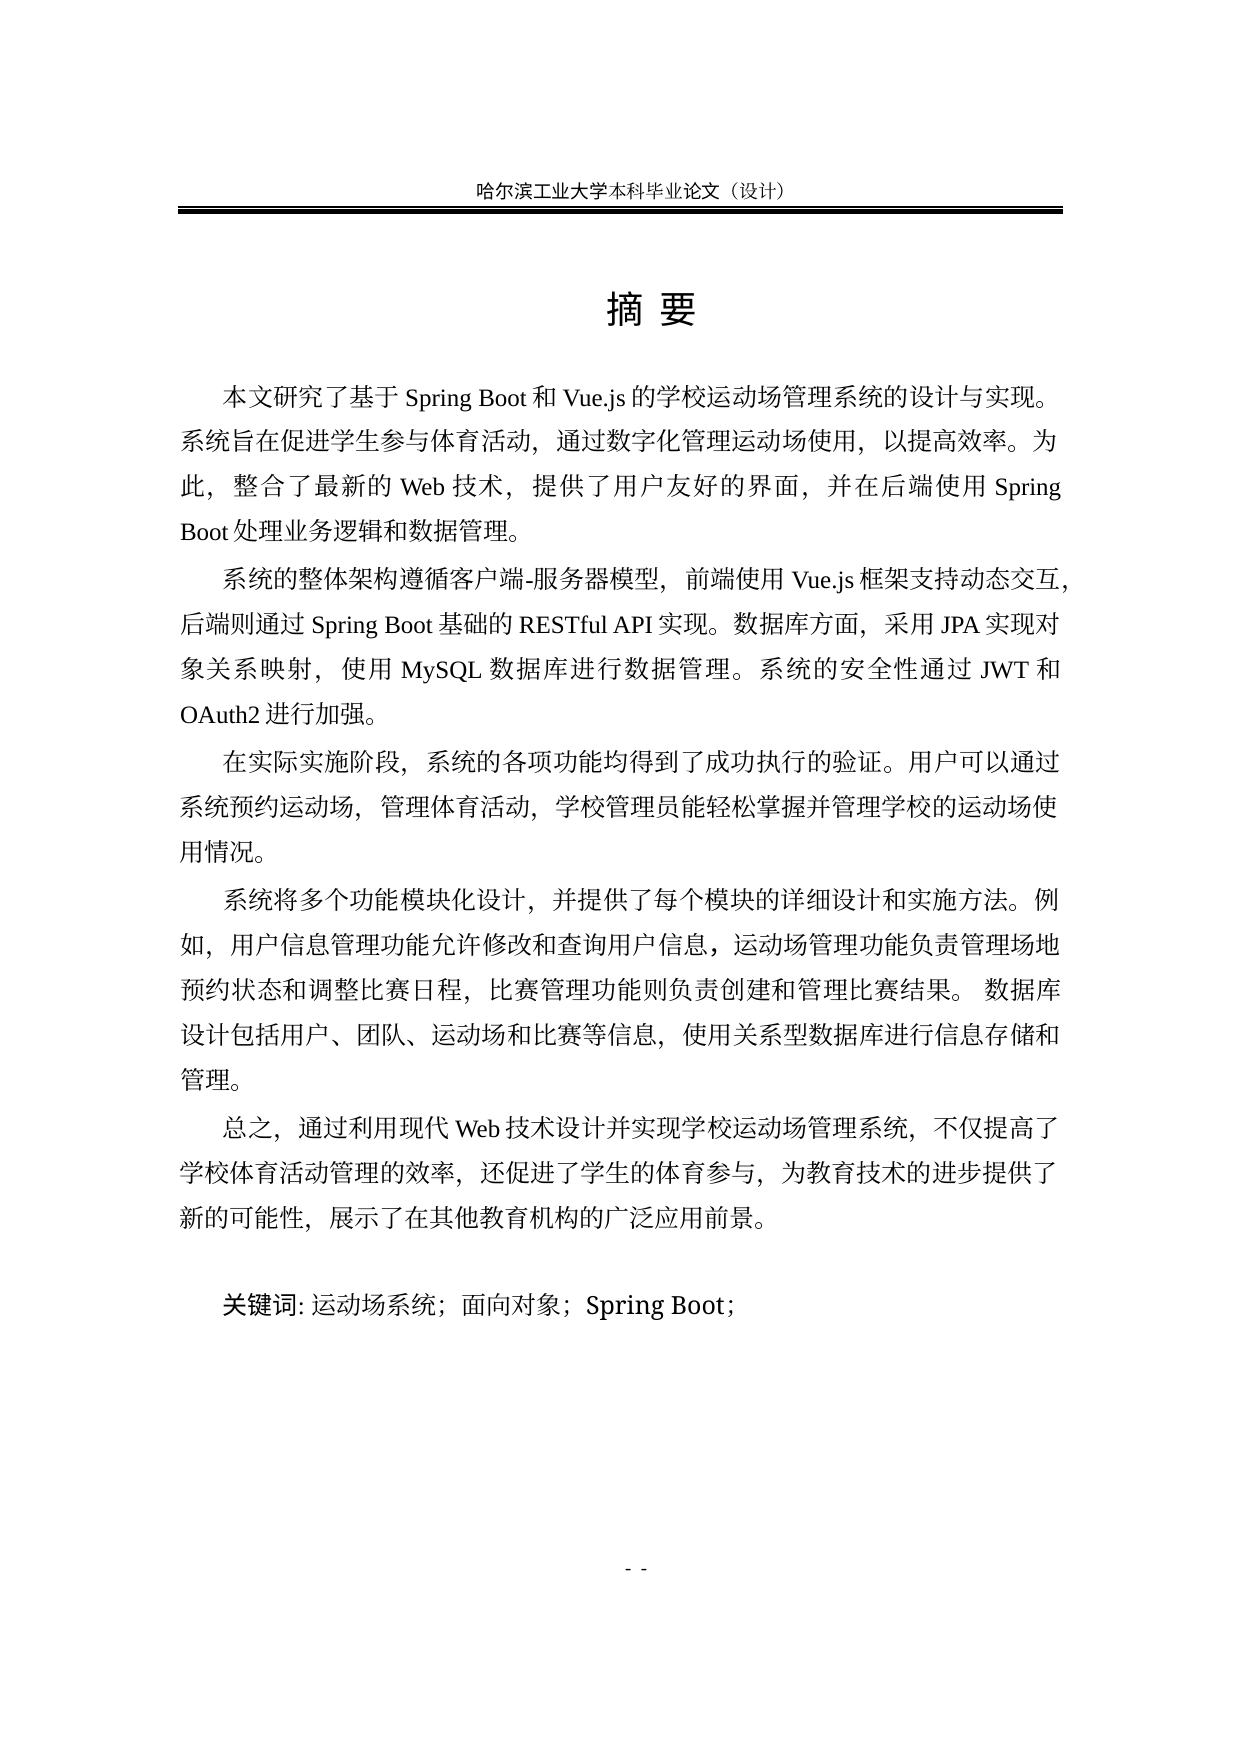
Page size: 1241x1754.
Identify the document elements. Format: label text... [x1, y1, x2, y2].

text 本文研究了基于Spring Boot和Vue.js的学校运动场管理系统的设计与实现。系统旨在促进学生参与体育活动，通过数字化管理运动场使用，以提高效率。为此，整合了最新的Web技术，提供了用户友好的界面，并在后端使用Spring Boot处理业务逻辑和数据管理。 [180, 377, 1061, 548]
text 系统的整体架构遵循客户端-服务器模型，前端使用Vue.js框架支持动态交互，后端则通过Spring Boot基础的RESTful API实现。数据库方面，采用JPA实现对象关系映射，使用MySQL数据库进行数据管理。系统的安全性通过JWT和OAuth2进行加强。 [180, 560, 1061, 731]
text 总之，通过利用现代Web技术设计并实现学校运动场管理系统，不仅提高了学校体育活动管理的效率，还促进了学生的体育参与，为教育技术的进步提供了新的可能性，展示了在其他教育机构的广泛应用前景。 [179, 1108, 1061, 1234]
subtitle 摘 要 [180, 279, 1061, 334]
text 在实际实施阶段，系统的各项功能均得到了成功执行的验证。用户可以通过系统预约运动场，管理体育活动，学校管理员能轻松掌握并管理学校的运动场使用情况。 [179, 743, 1061, 868]
text 关键词: 运动场系统；面向对象；Spring Boot； [179, 1285, 1061, 1322]
text 系统将多个功能模块化设计，并提供了每个模块的详细设计和实施方法。例如，用户信息管理功能允许修改和查询用户信息，运动场管理功能负责管理场地预约状态和调整比赛日程，比赛管理功能则负责创建和管理比赛结果。 数据库设计包括用户、团队、运动场和比赛等信息，使用关系型数据库进行信息存储和管理。 [180, 880, 1061, 1096]
